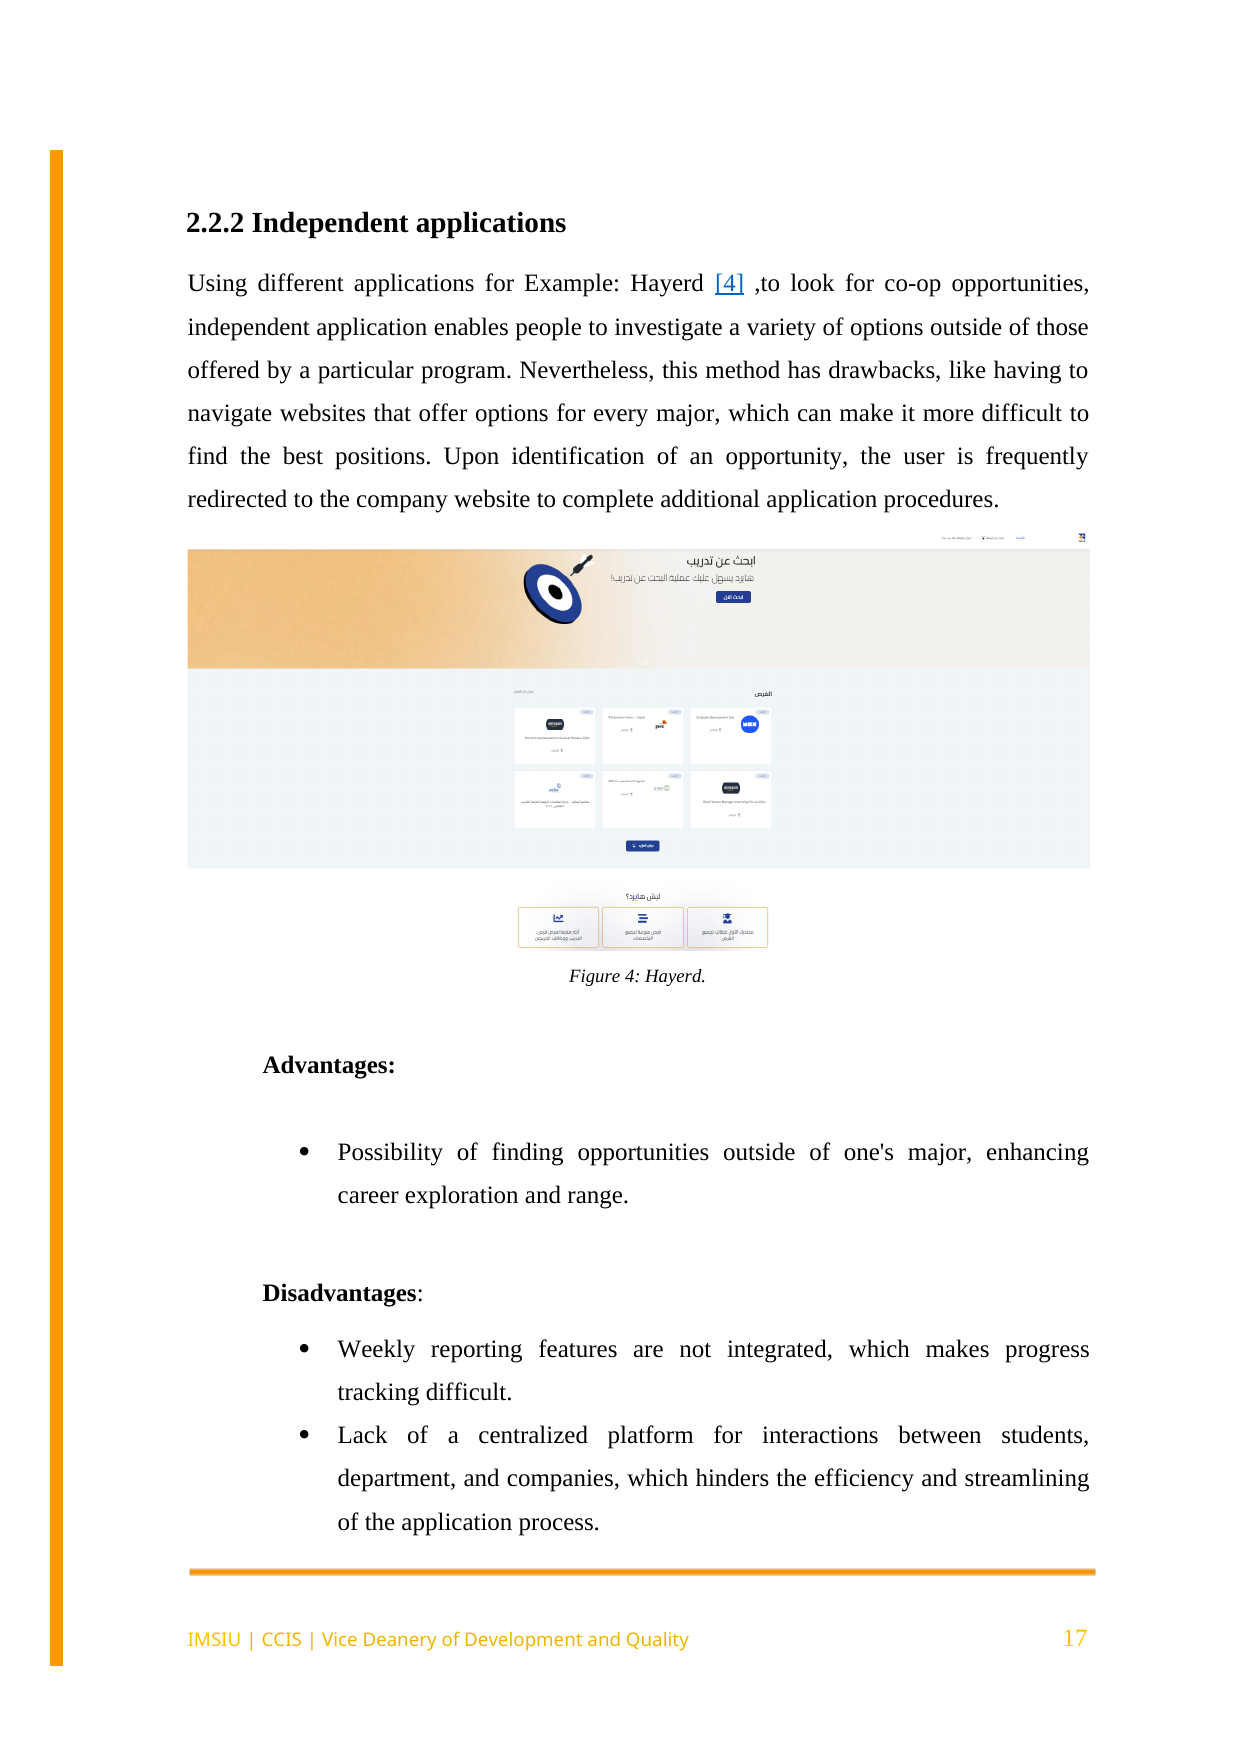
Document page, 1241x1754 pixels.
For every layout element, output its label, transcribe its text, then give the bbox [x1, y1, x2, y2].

subtitle 2.2.2 Independent applications [186, 206, 1092, 239]
list Possibility of finding opportunities outside of one's major, enhancing career exploration and range. [300, 1137, 1090, 1208]
picture [187, 527, 1091, 951]
text Figure 4: Hayerd. [186, 965, 1090, 986]
text Disadvantages: [187, 1278, 1090, 1307]
list Lack of a centralized platform for interactions between students, department, and companies, which hinders the efficiency and streamlining of the application process. [300, 1420, 1090, 1535]
text Using different applications for Example: Hayerd [4] ,to look for co-op opportunities, independent application enables people to investigate a variety of options outside of those offered by a particular program. Nevertheless, this method has drawbacks, like having to navigate websites that offer options for every major, which can make it more difficult to find the best positions. Upon identification of an opportunity, the user is frequently redirected to the company website to complete additional application procedures. [187, 268, 1090, 513]
picture [187, 1567, 1100, 1576]
text Advantages: [187, 1050, 1090, 1079]
list Weekly reporting features are not integrated, which makes progress tracking difficult. [300, 1334, 1090, 1406]
